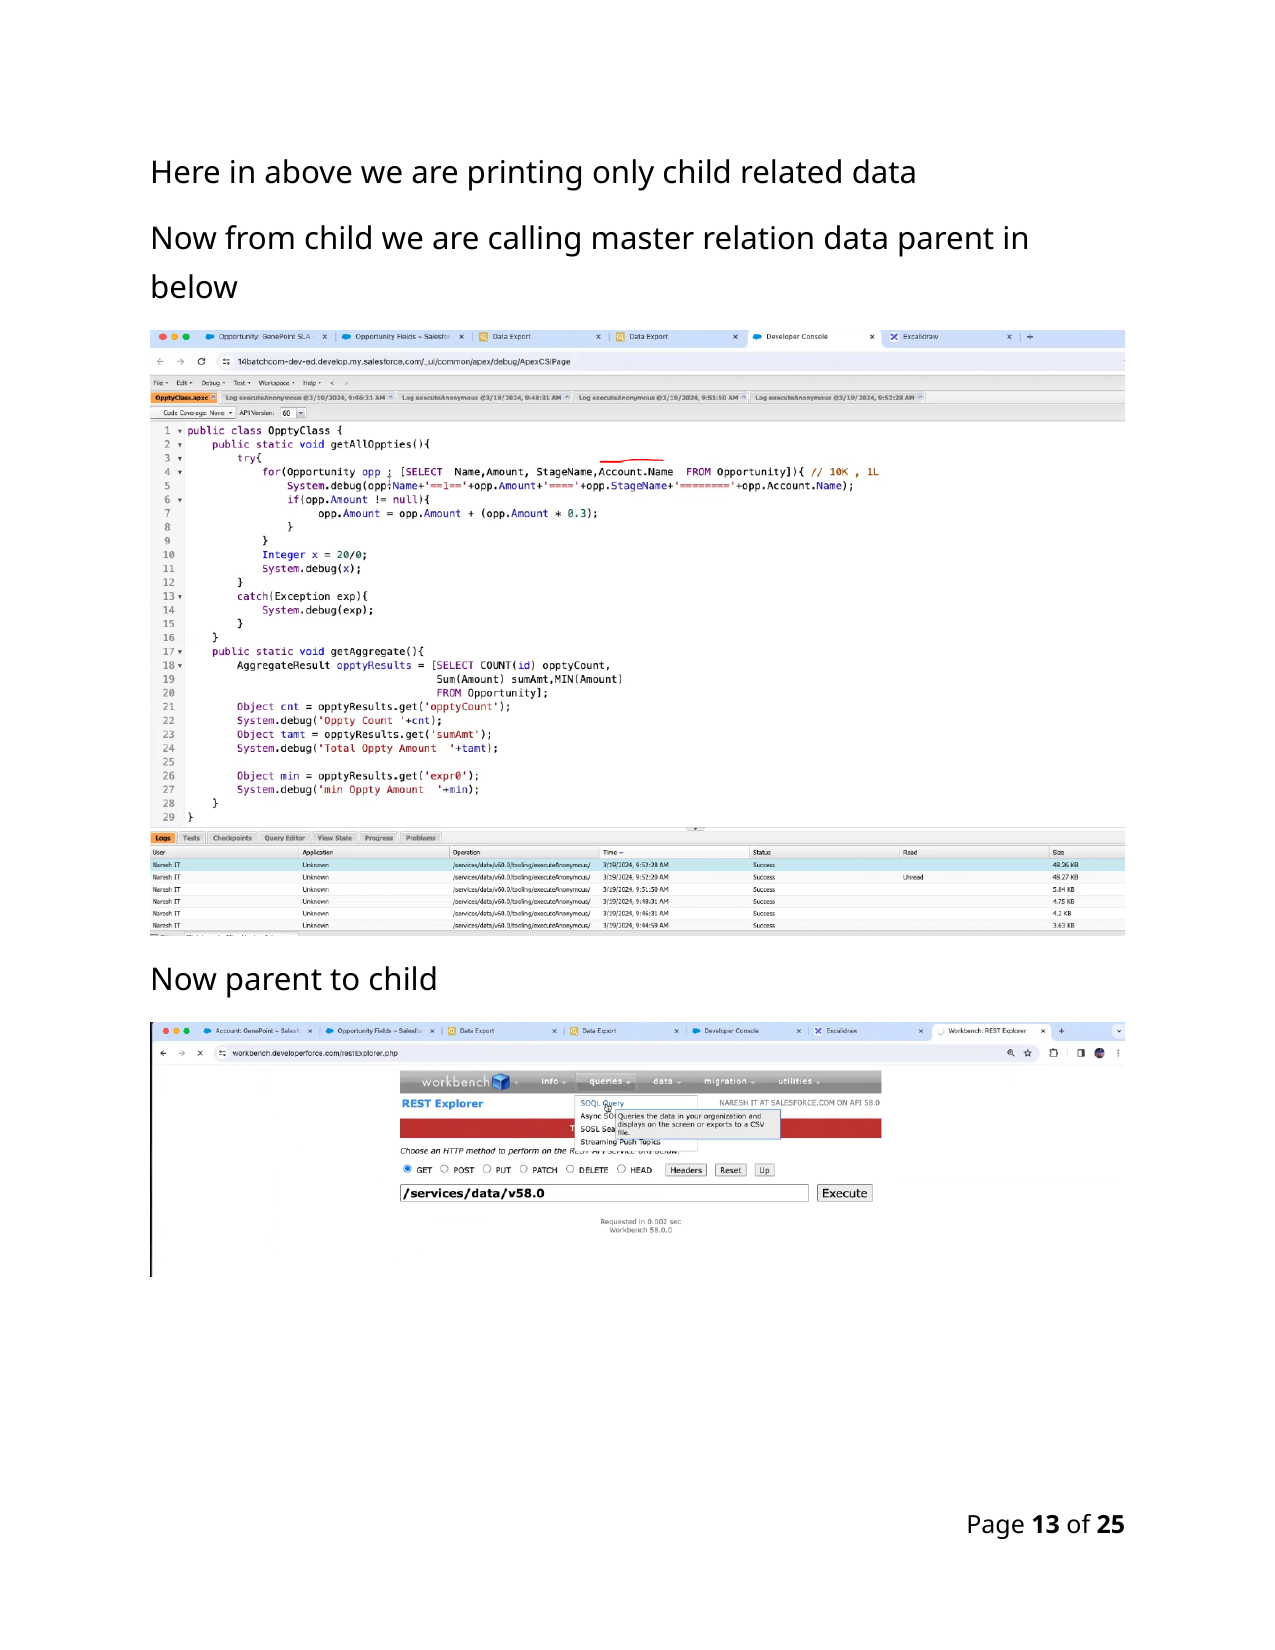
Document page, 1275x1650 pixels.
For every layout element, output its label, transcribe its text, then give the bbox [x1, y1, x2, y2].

text Now from child we are calling master relation data parent in below [150, 216, 1125, 307]
picture [150, 1022, 1125, 1277]
text Here in above we are printing only child related data [150, 150, 1125, 193]
picture [150, 330, 1125, 936]
text Now parent to child [150, 957, 1125, 1000]
